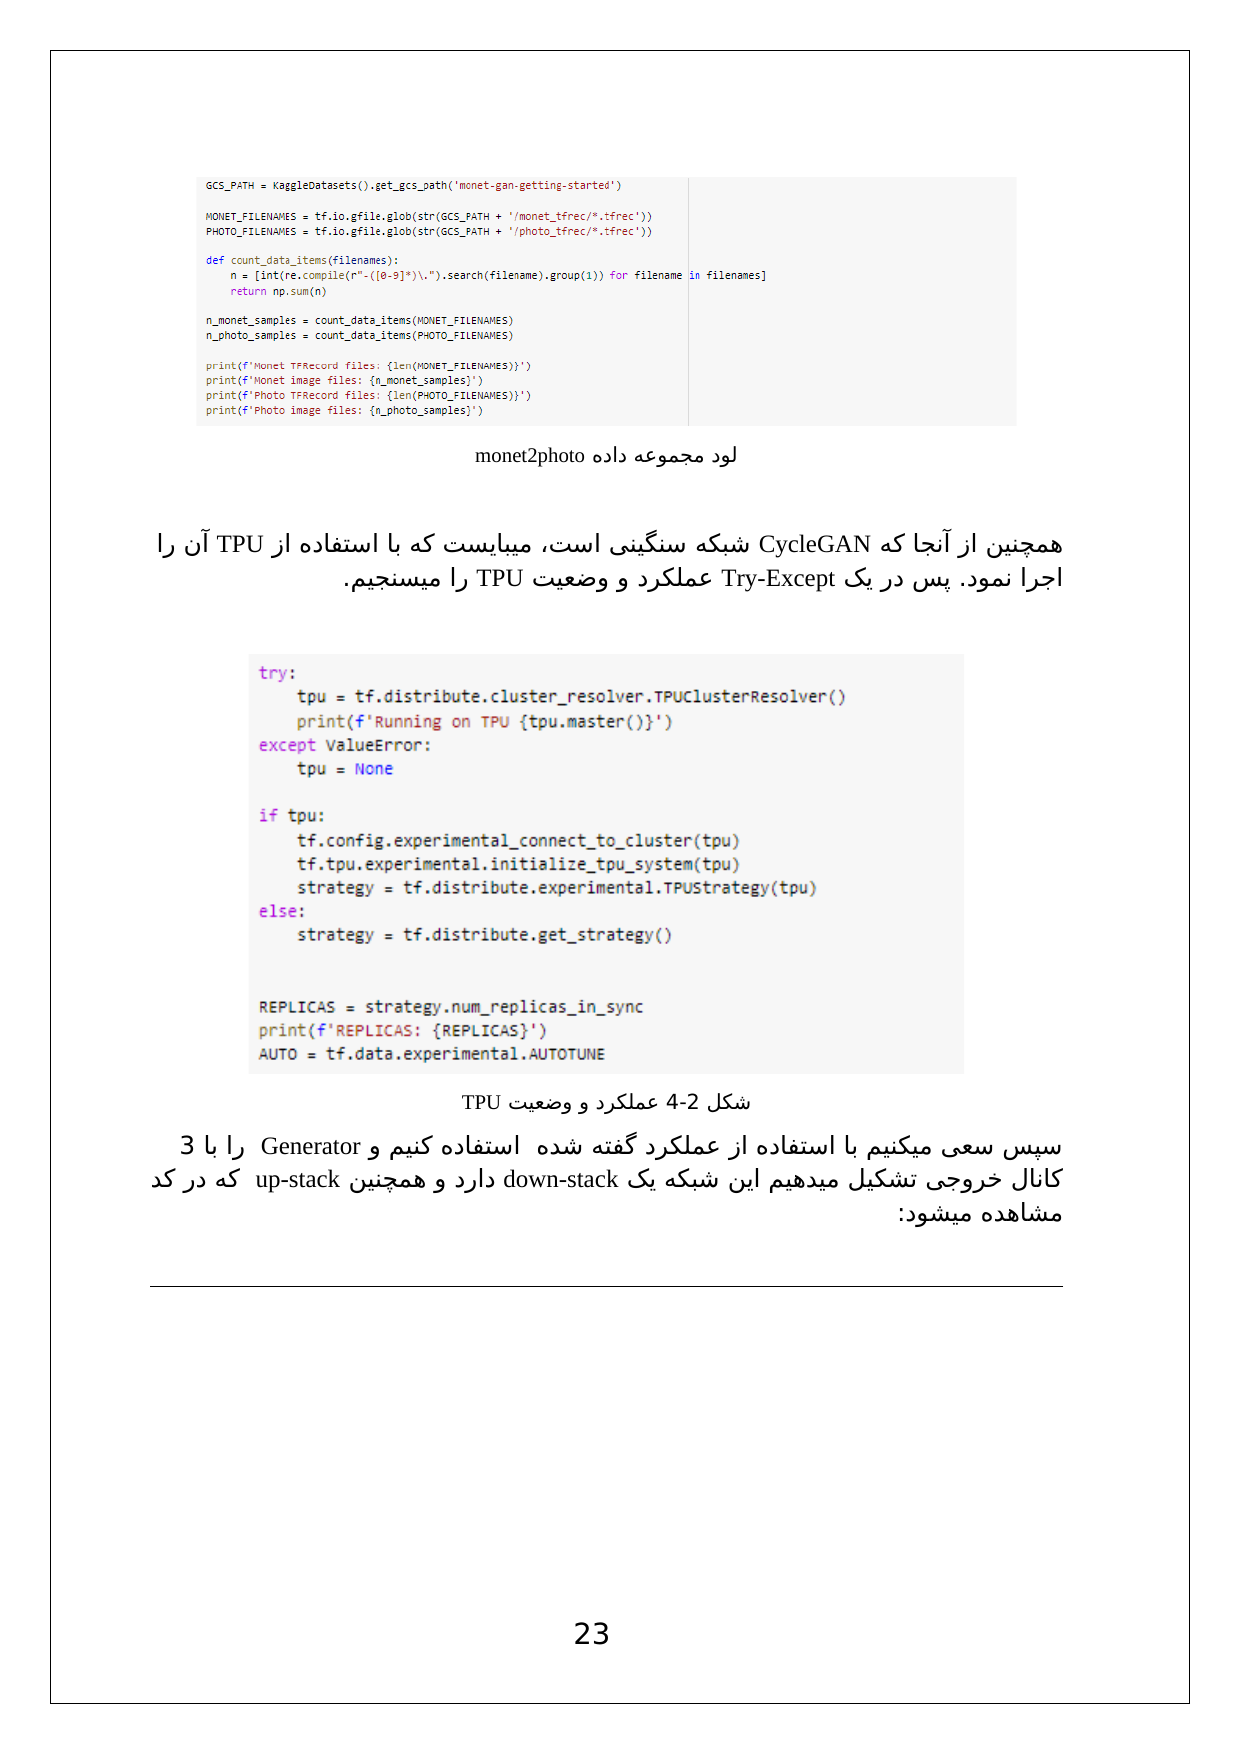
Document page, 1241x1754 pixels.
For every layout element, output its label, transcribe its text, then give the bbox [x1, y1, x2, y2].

text شکل 2-4 عملکرد و وضعیت TPU [150, 1090, 1063, 1114]
picture [196, 177, 1017, 427]
picture [248, 654, 965, 1074]
text همچنین از آنجا که CycleGAN شبکه سنگینی است، میبایست که با استفاده از TPU آن را اجرا نمود. پس در یک Try-Except عملکرد و وضعیت TPU را میسنجیم. [150, 529, 1063, 592]
text سپس سعی میکنیم با استفاده از عملکرد گفته شده استفاده کنیم و Generator را با 3 کانال خروجی تشکیل میدهیم این شبکه یک down-stack دارد و همچنین up-stack که در کد مشاهده میشود: [150, 1131, 1063, 1286]
text لود مجموعه داده monet2photo [150, 443, 1063, 468]
